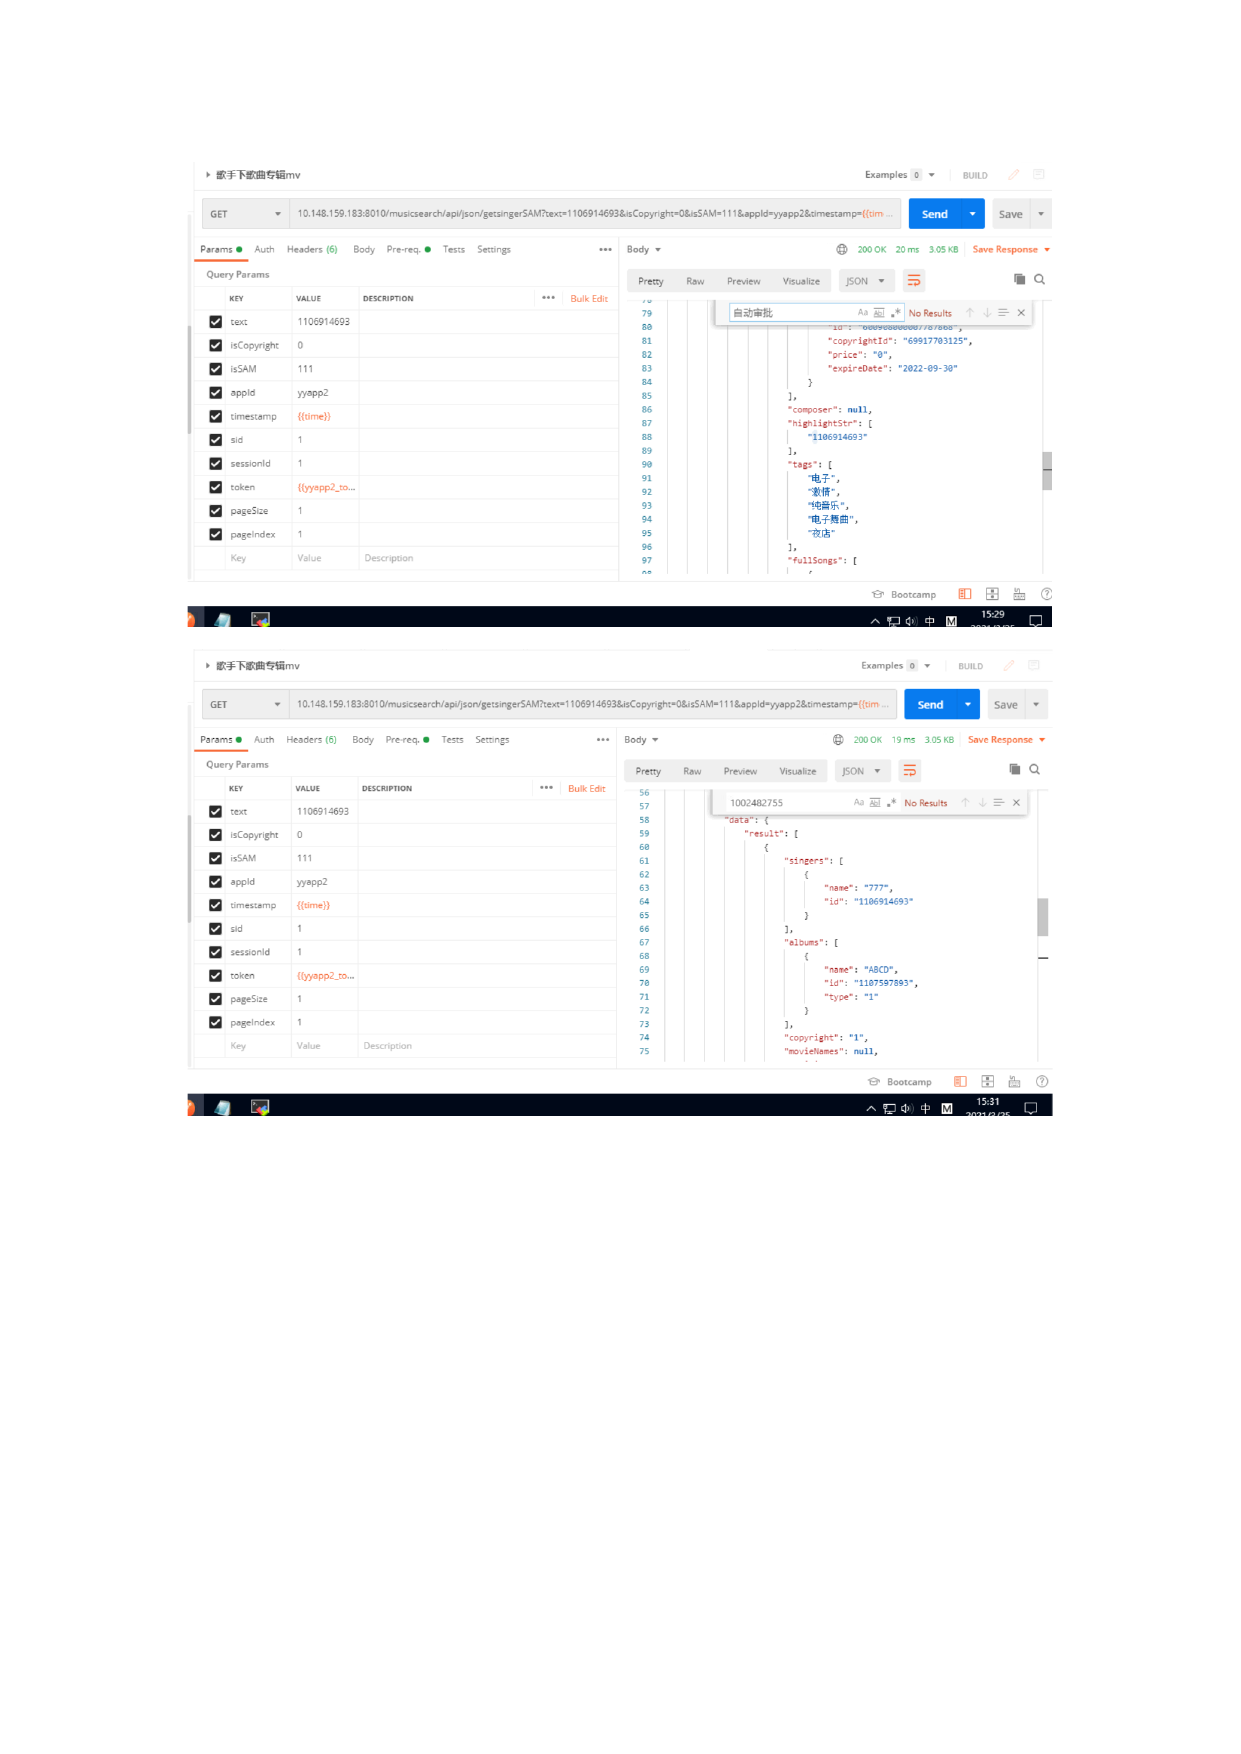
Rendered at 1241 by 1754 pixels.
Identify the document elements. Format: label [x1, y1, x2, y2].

picture [187, 649, 1053, 1116]
picture [187, 162, 1052, 627]
